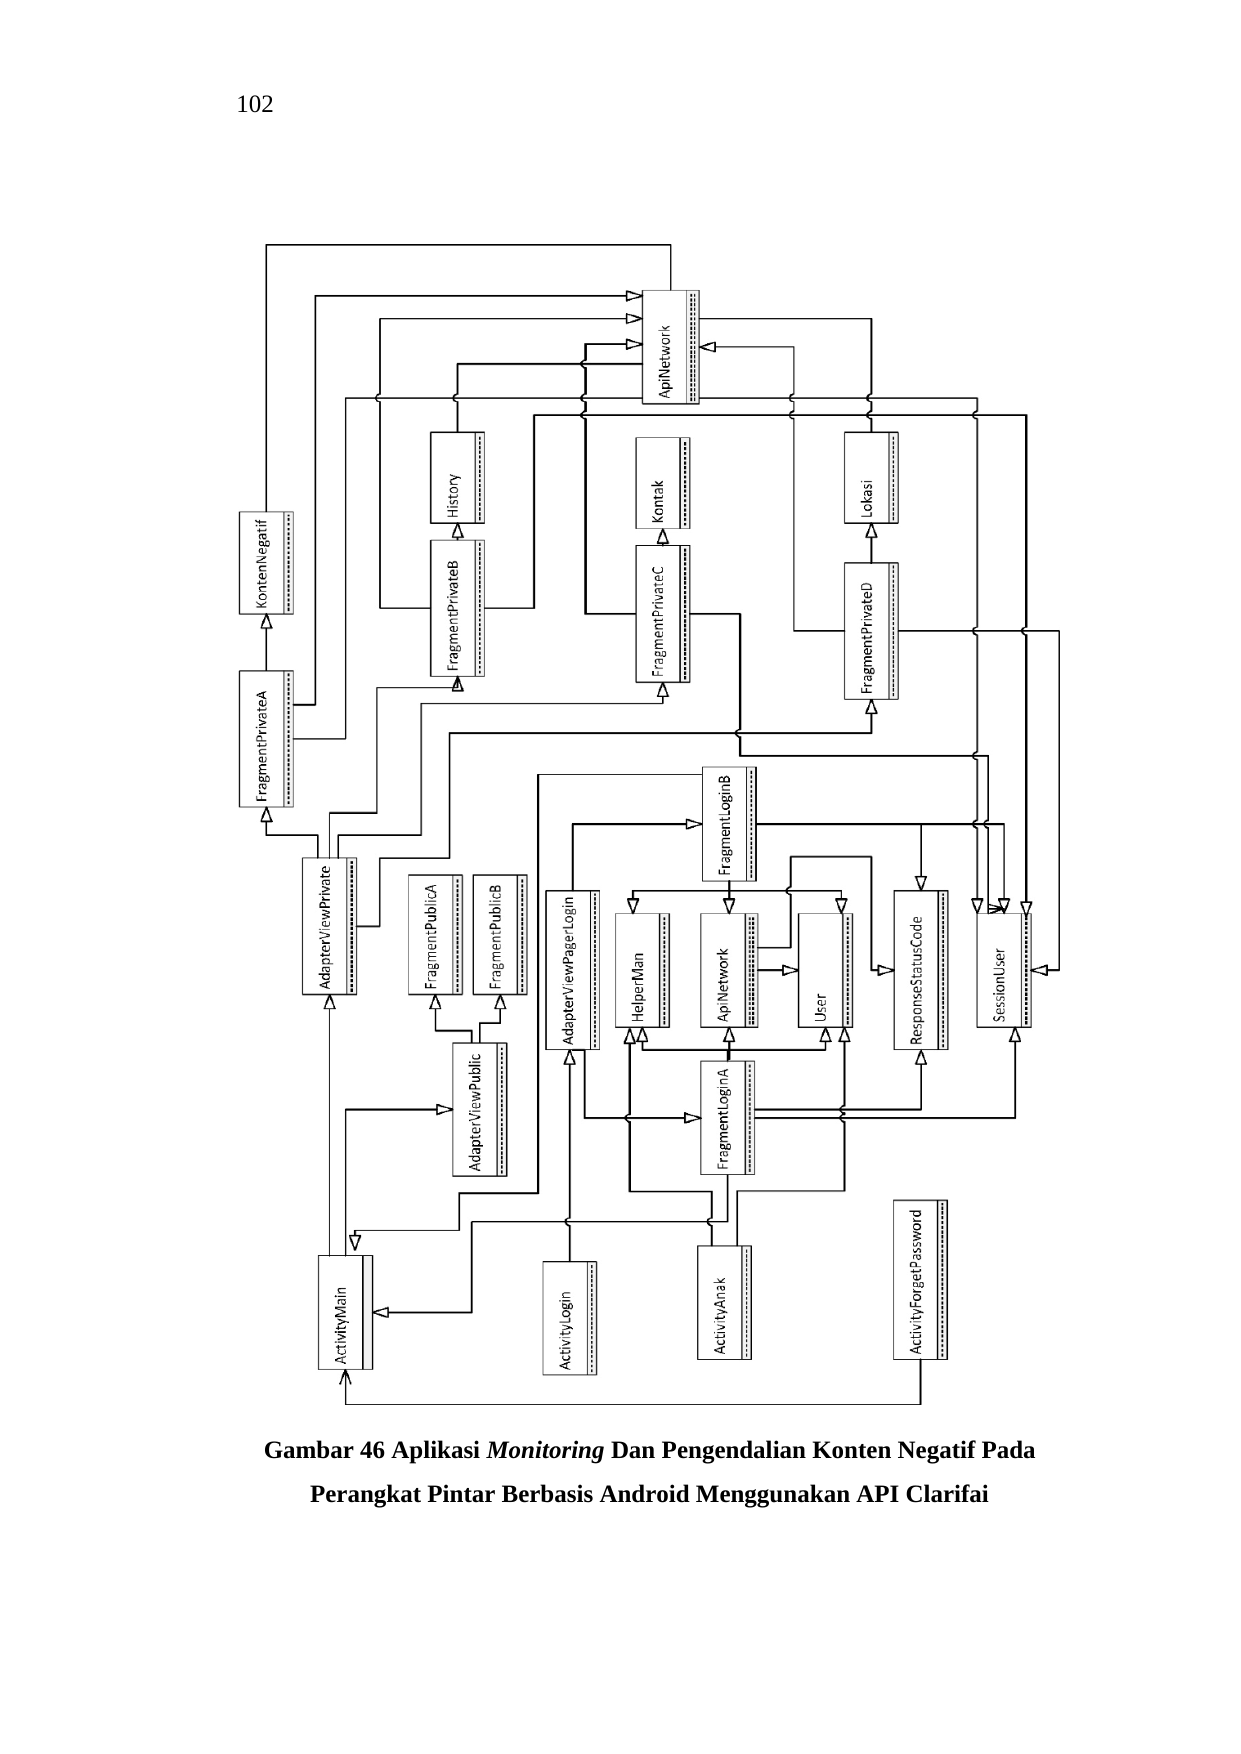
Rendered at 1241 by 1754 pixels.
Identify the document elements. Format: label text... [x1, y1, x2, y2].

picture [239, 245, 1060, 1405]
